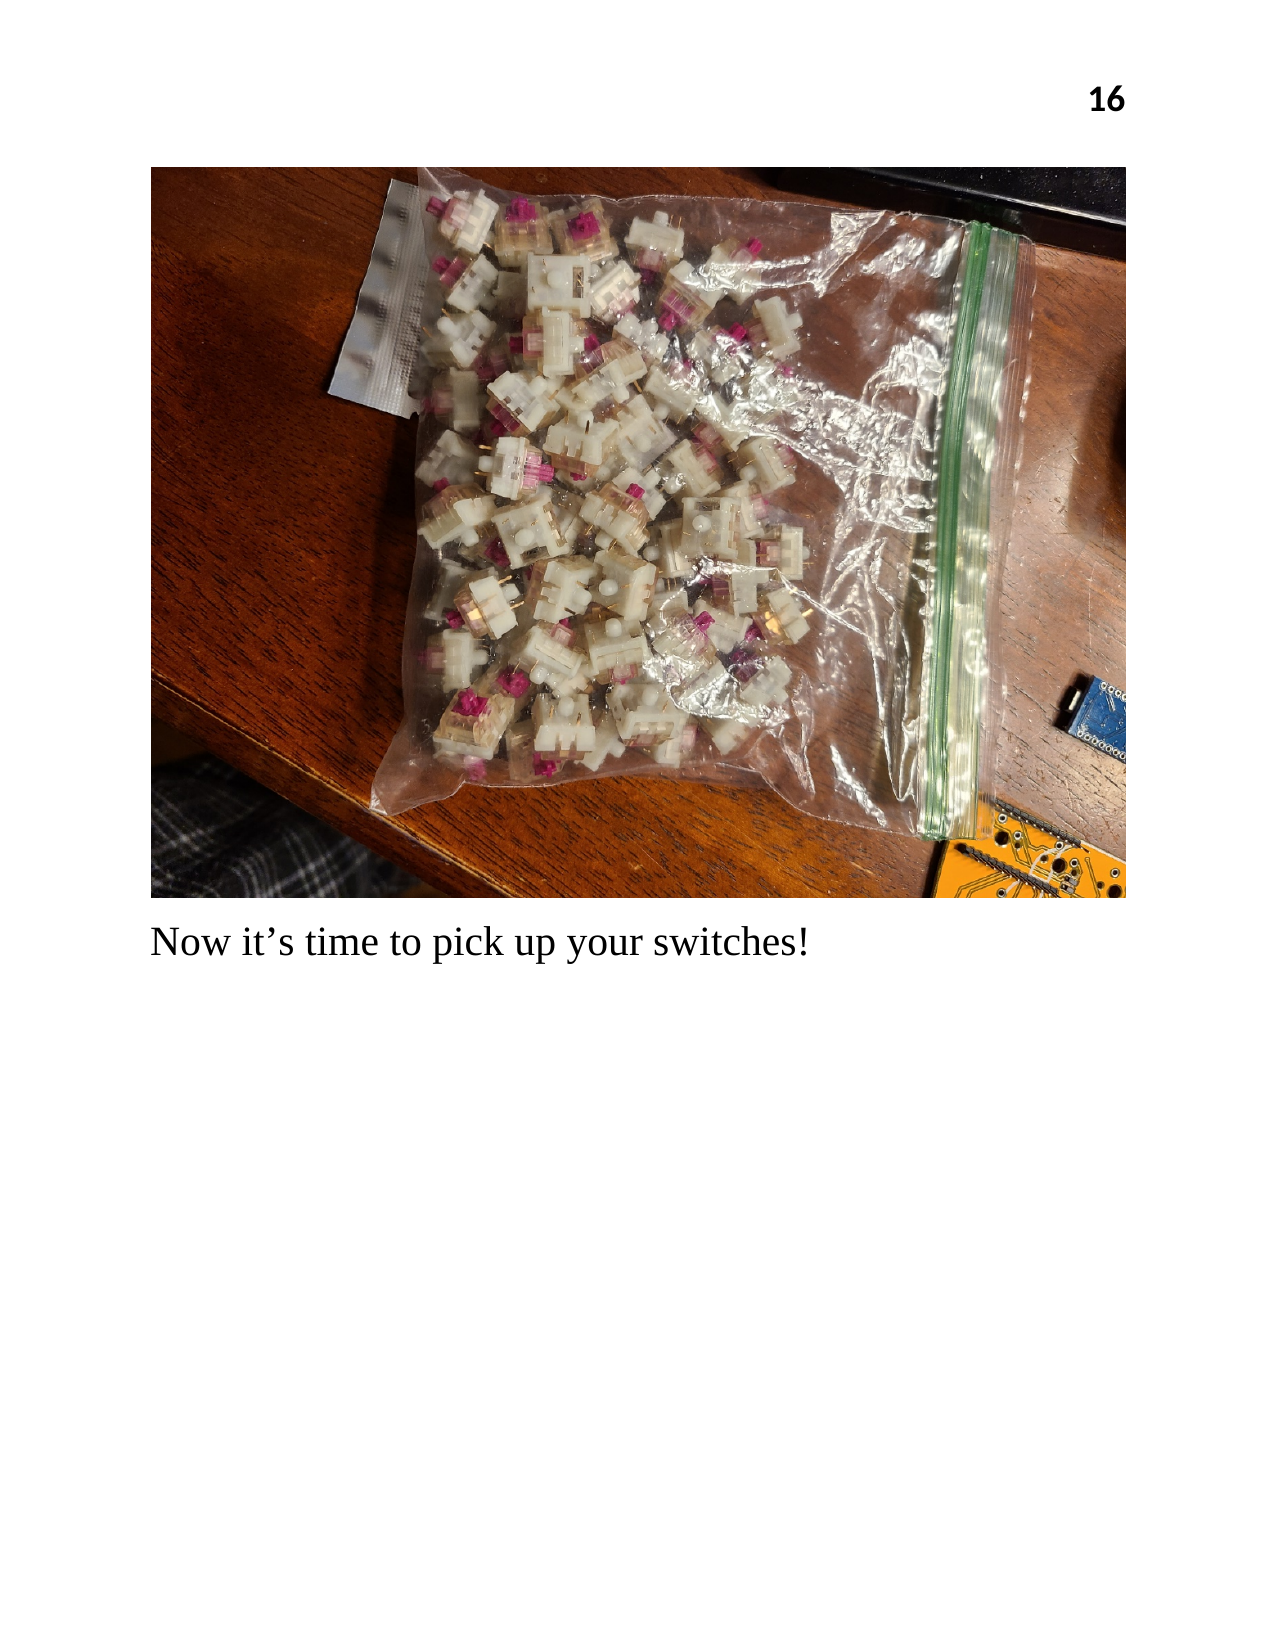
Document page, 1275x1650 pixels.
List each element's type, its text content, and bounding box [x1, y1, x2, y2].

picture [152, 167, 1125, 898]
text Now it’s time to pick up your switches! [150, 917, 1125, 965]
